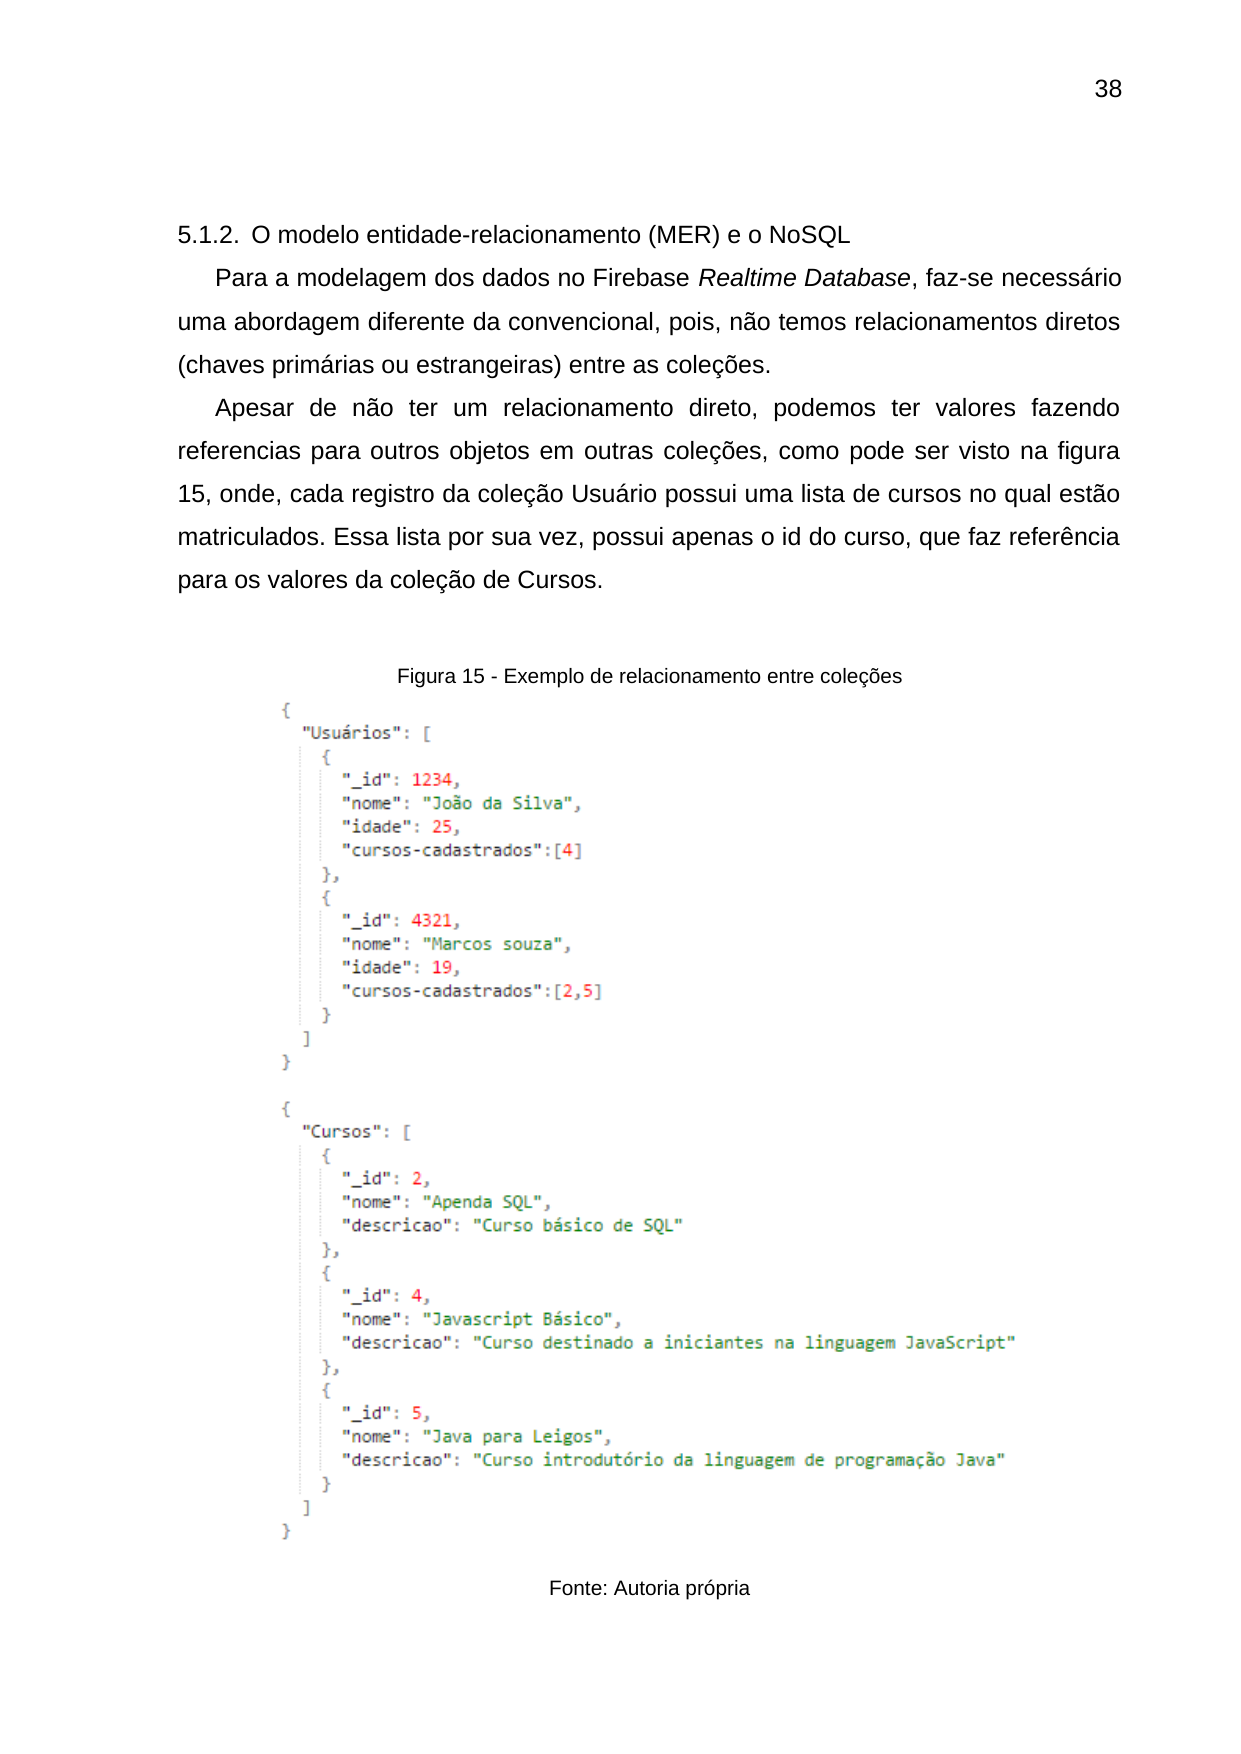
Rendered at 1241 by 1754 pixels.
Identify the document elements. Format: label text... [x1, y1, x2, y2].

text Fonte: Autoria própria [177, 1576, 1122, 1600]
list O modelo entidade-relacionamento (MER) e o NoSQL [177, 220, 1122, 249]
text Figura 15 - Exemplo de relacionamento entre coleções [177, 664, 1122, 688]
picture [276, 700, 1024, 1549]
text Apesar de não ter um relacionamento direto, podemos ter valores fazendo referencias para outros objetos em outras coleções, como pode ser visto na figura 15, onde, cada registro da coleção Usuário possui uma lista de cursos no qual estão matriculados. Essa lista por sua vez, possui apenas o id do curso, que faz referência para os valores da coleção de Cursos. [177, 393, 1122, 594]
text Para a modelagem dos dados no Firebase Realtime Database, faz-se necessário uma abordagem diferente da convencional, pois, não temos relacionamentos diretos (chaves primárias ou estrangeiras) entre as coleções. [177, 263, 1122, 378]
